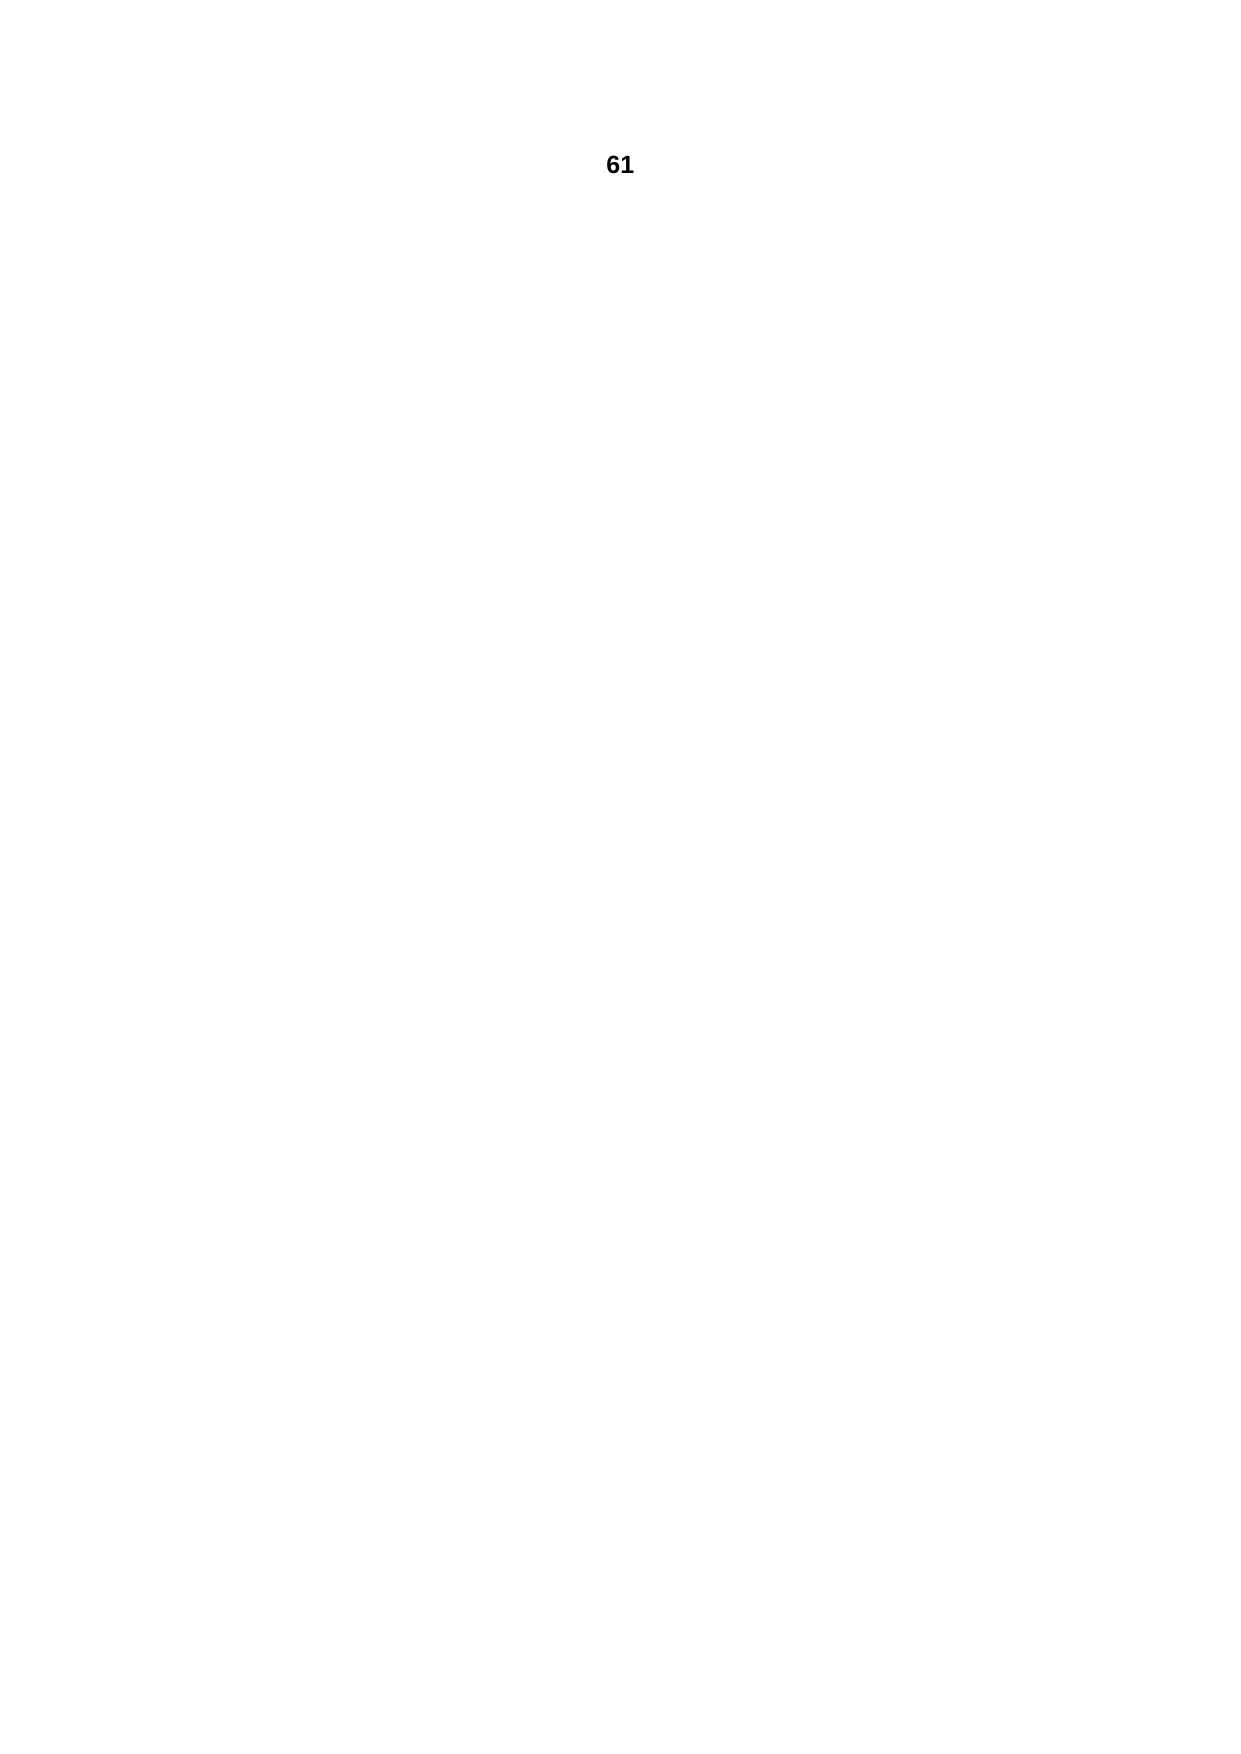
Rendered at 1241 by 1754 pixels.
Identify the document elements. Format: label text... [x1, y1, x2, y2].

text 61 [150, 150, 1090, 179]
